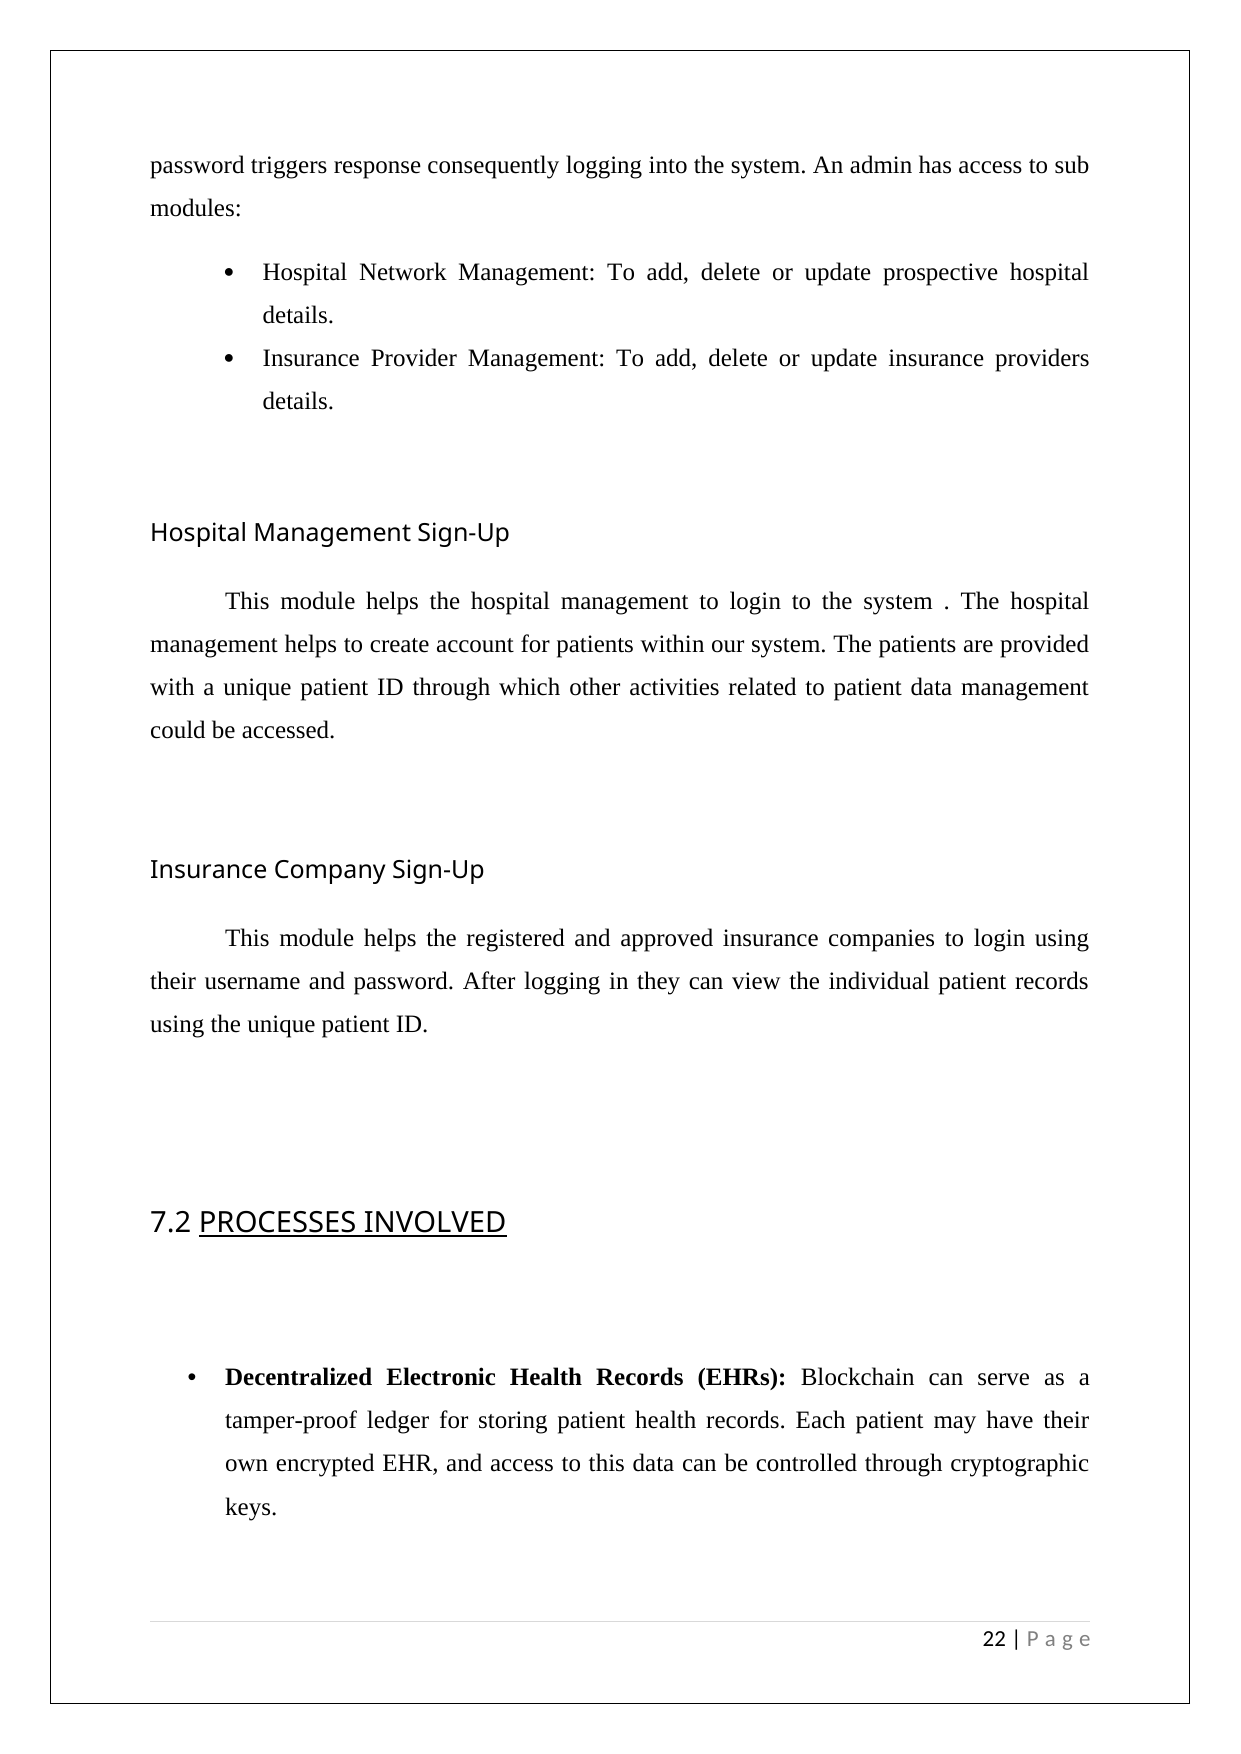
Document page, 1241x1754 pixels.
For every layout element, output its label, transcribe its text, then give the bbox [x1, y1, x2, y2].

list Hospital Network Management: To add, delete or update prospective hospital details. [225, 257, 1090, 329]
text This module helps the hospital management to login to the system . The hospital management helps to create account for patients within our system. The patients are provided with a unique patient ID through which other activities related to patient data management could be accessed. [150, 586, 1090, 744]
text Hospital Management Sign-Up [150, 514, 1090, 548]
list Decentralized Electronic Health Records (EHRs): Blockchain can serve as a tamper-proof ledger for storing patient health records. Each patient may have their own encrypted EHR, and access to this data can be controlled through cryptographic keys. [187, 1362, 1090, 1520]
text This module helps the registered and approved insurance companies to login using their username and password. After logging in they can view the individual patient records using the unique patient ID. [150, 923, 1090, 1038]
text Insurance Company Sign-Up [150, 851, 1090, 886]
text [150, 150, 1090, 222]
list Insurance Provider Management: To add, delete or update insurance providers details. [225, 343, 1090, 415]
text 7.2 PROCESSES INVOLVED [150, 1201, 1090, 1241]
